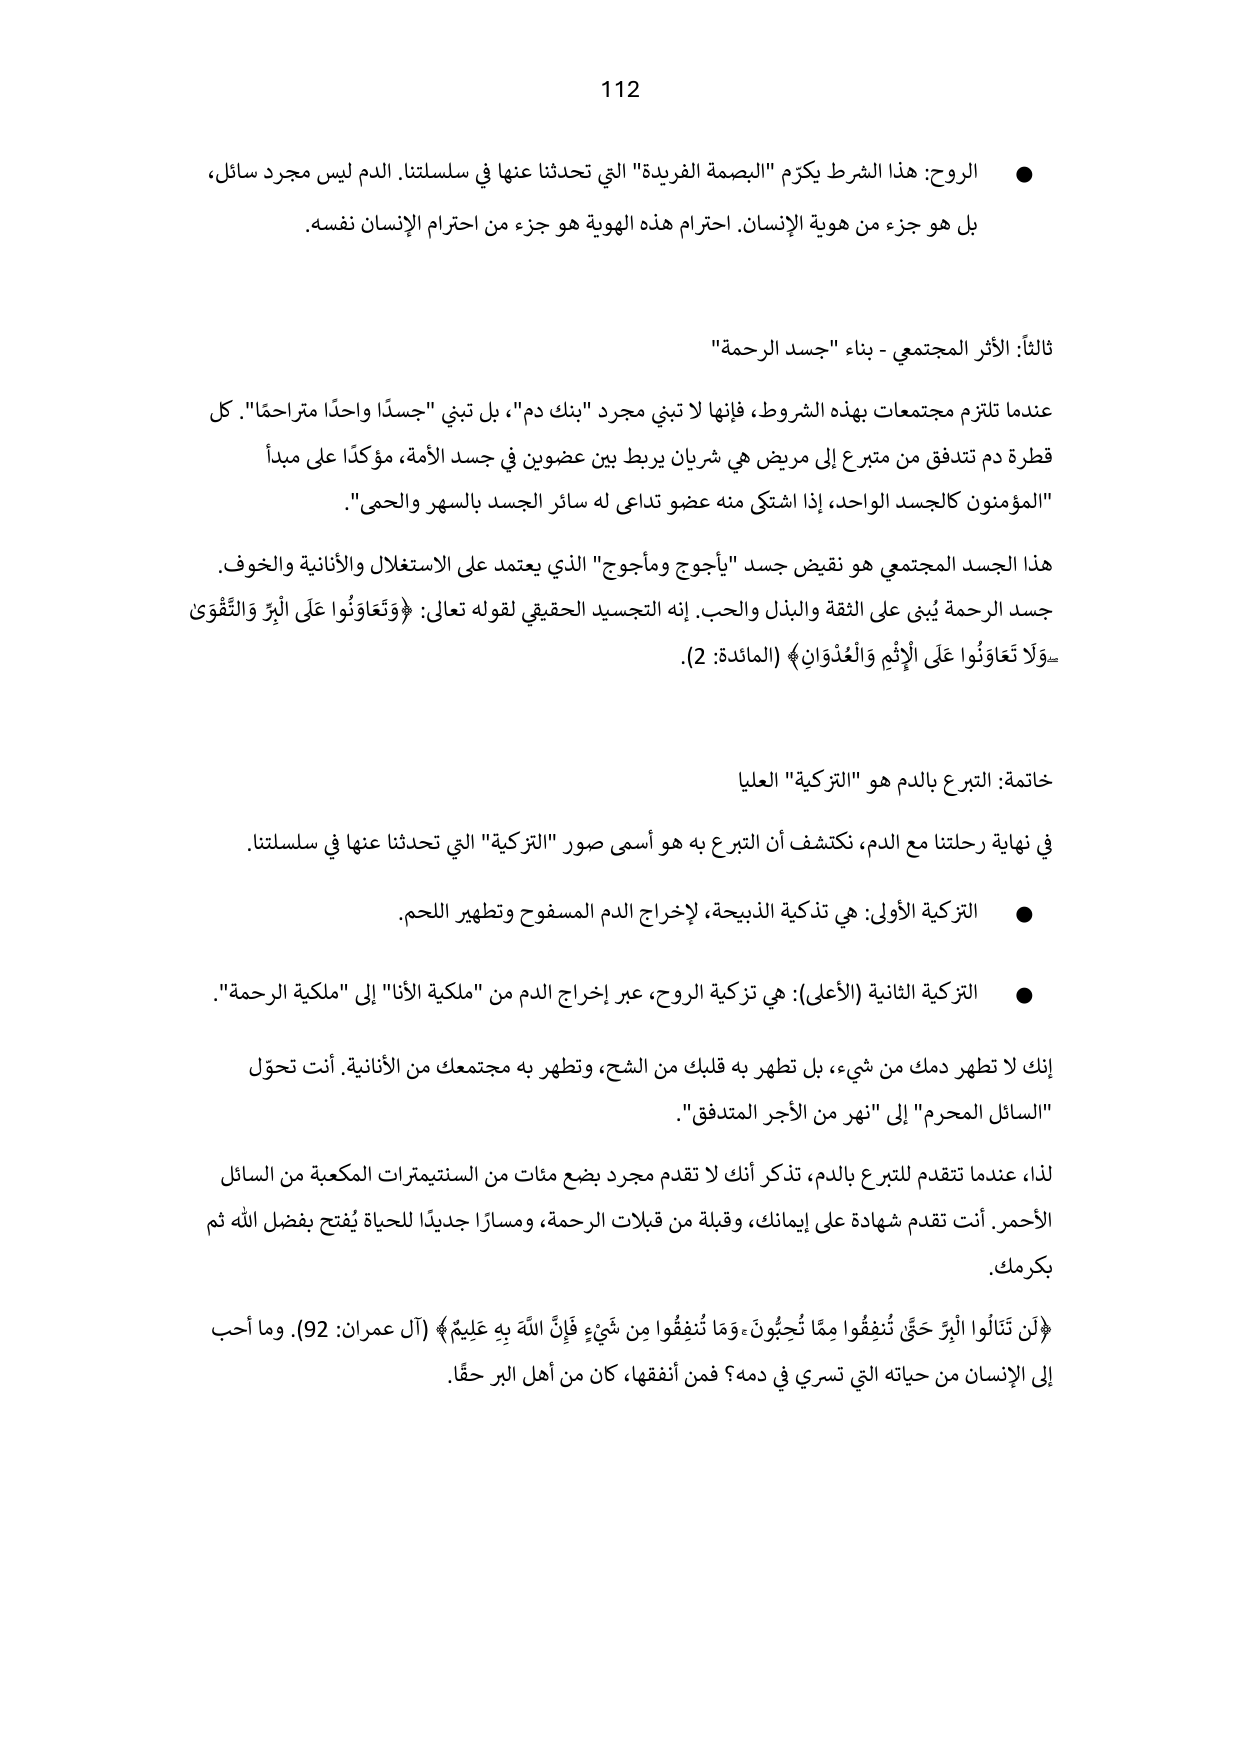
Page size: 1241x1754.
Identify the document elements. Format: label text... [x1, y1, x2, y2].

text عندما تلتزم مجتمعات بهذه الشروط، فإنها لا تبني مجرد "بنك دم"، بل تبني "جسدًا واحدًا متراحمًا". كل قطرة دم تتدفق من متبرع إلى مريض هي شريان يربط بين عضوين في جسد الأمة، مؤكدًا على مبدأ "المؤمنون كالجسد الواحد، إذا اشتكى منه عضو تداعى له سائر الجسد بالسهر والحمى". [187, 395, 1053, 517]
text في نهاية رحلتنا مع الدم، نكتشف أن التبرع به هو أسمى صور "التزكية" التي تحدثنا عنها في سلسلتنا. [187, 828, 1053, 858]
text إنك لا تطهر دمك من شيء، بل تطهر به قلبك من الشح، وتطهر به مجتمعك من الأنانية. أنت تحوّل "السائل المحرم" إلى "نهر من الأجر المتدفق". [187, 1051, 1053, 1128]
text خاتمة: التبرع بالدم هو "التزكية" العليا [187, 765, 1053, 796]
text ﴿لَن تَنَالُوا الْبِرَّ حَتَّىٰ تُنفِقُوا مِمَّا تُحِبُّونَ ۚ وَمَا تُنفِقُوا مِن شَيْءٍ فَإِنَّ اللَّهَ بِهِ عَلِيمٌ﴾ (آل عمران: 92). وما أحب إلى الإنسان من حياته التي تسري في دمه؟ فمن أنفقها، كان من أهل البر حقًا. [187, 1313, 1053, 1390]
list التزكية الأولى: هي تذكية الذبيحة، لإخراج الدم المسفوح وتطهير اللحم. [187, 890, 1015, 933]
list الروح: هذا الشرط يكرّم "البصمة الفريدة" التي تحدثنا عنها في سلسلتنا. الدم ليس مجرد سائل، بل هو جزء من هوية الإنسان. احترام هذه الهوية هو جزء من احترام الإنسان نفسه. [187, 150, 1015, 238]
list التزكية الثانية (الأعلى): هي تزكية الروح، عبر إخراج الدم من "ملكية الأنا" إلى "ملكية الرحمة". [187, 971, 1015, 1013]
text ثالثاً: الأثر المجتمعي - بناء "جسد الرحمة" [187, 333, 1053, 363]
text لذا، عندما تتقدم للتبرع بالدم، تذكر أنك لا تقدم مجرد بضع مئات من السنتيمترات المكعبة من السائل الأحمر. أنت تقدم شهادة على إيمانك، وقبلة من قبلات الرحمة، ومسارًا جديدًا للحياة يُفتح بفضل الله ثم بكرمك. [187, 1159, 1053, 1282]
text هذا الجسد المجتمعي هو نقيض جسد "يأجوج ومأجوج" الذي يعتمد على الاستغلال والأنانية والخوف. جسد الرحمة يُبنى على الثقة والبذل والحب. إنه التجسيد الحقيقي لقوله تعالى: ﴿وَتَعَاوَنُوا عَلَى الْبِرِّ وَالتَّقْوَىٰ ۖ وَلَا تَعَاوَنُوا عَلَى الْإِثْمِ وَالْعُدْوَانِ﴾ (المائدة: 2). [187, 549, 1053, 671]
